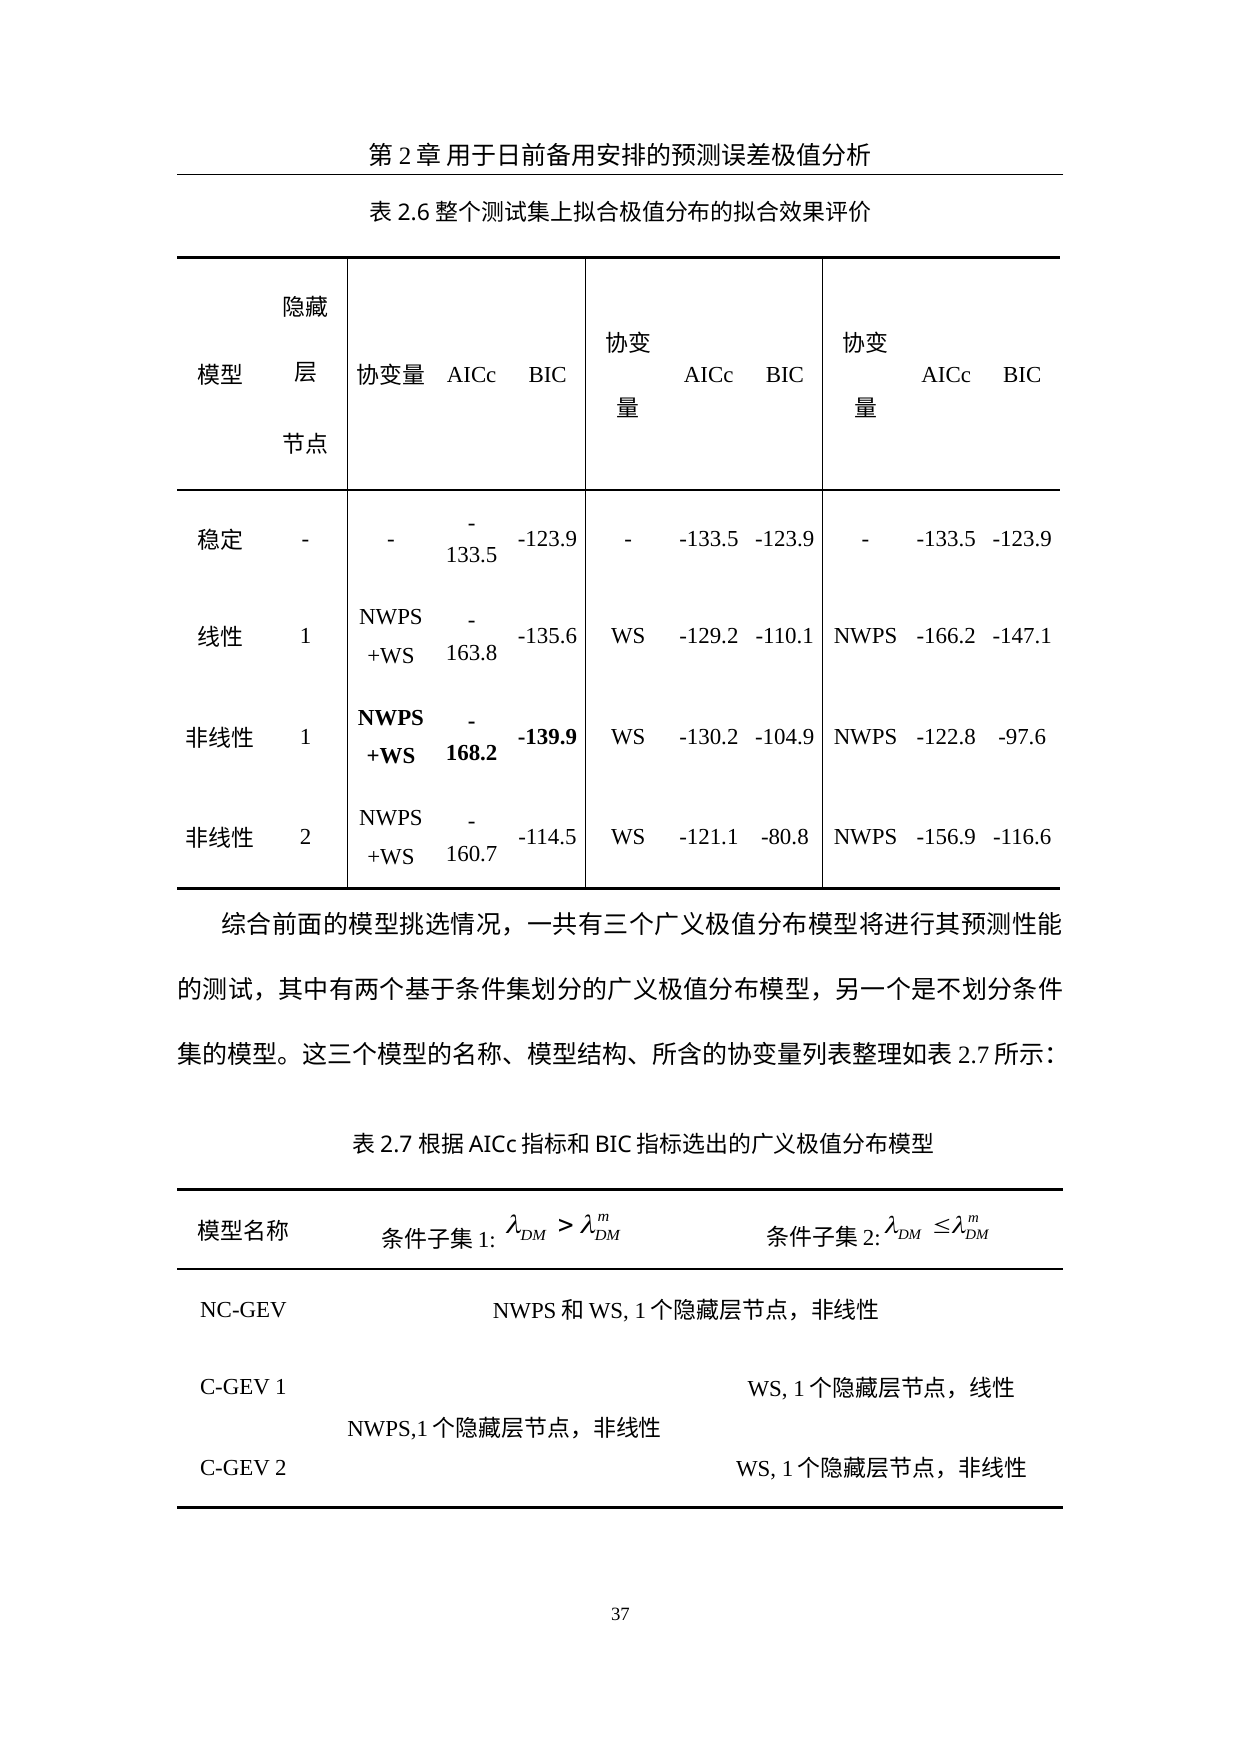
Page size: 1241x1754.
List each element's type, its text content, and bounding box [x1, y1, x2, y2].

table_cell -80.8 [747, 786, 822, 887]
table_cell -133.5 [434, 491, 509, 586]
text 表 2.7 根据AICc指标和BIC指标选出的广义极值分布模型 [177, 1110, 1063, 1175]
table_cell -123.9 [984, 491, 1060, 586]
table_header 协变量 [586, 259, 671, 489]
table_cell -122.8 [908, 686, 984, 786]
table_cell - [263, 491, 347, 586]
table_cell 非线性 [177, 786, 263, 887]
table_cell -147.1 [984, 586, 1060, 686]
table_cell NWPS +WS [348, 686, 433, 786]
table_cell 1 [263, 686, 347, 786]
table_header 协变量 [823, 259, 908, 489]
table_cell -97.6 [984, 686, 1060, 786]
table_header 模型名称 [177, 1191, 309, 1268]
table_cell -160.7 [434, 786, 509, 887]
table_header 模型 [177, 259, 263, 489]
table_cell - [586, 491, 671, 586]
table_cell NWPS [823, 586, 908, 686]
table_cell WS [586, 786, 671, 887]
table_cell NC-GEV [177, 1270, 309, 1348]
table_cell WS, 1个隐藏层节点，非线性 [700, 1425, 1063, 1506]
table_cell C-GEV 1 [177, 1348, 309, 1425]
table_cell -123.9 [747, 491, 822, 586]
table_cell -130.2 [671, 686, 747, 786]
table_cell -135.6 [509, 586, 585, 686]
table_cell WS, 1个隐藏层节点，线性 [700, 1348, 1063, 1425]
table_header AICc [908, 259, 984, 489]
table_cell -168.2 [434, 686, 509, 786]
table_cell -133.5 [908, 491, 984, 586]
table_cell NWPS [823, 786, 908, 887]
table_cell -104.9 [747, 686, 822, 786]
table_cell -129.2 [671, 586, 747, 686]
table_cell 非线性 [177, 686, 263, 786]
table_cell -139.9 [509, 686, 585, 786]
table_header BIC [984, 259, 1060, 489]
table_cell -133.5 [671, 491, 747, 586]
table_cell 线性 [177, 586, 263, 686]
table_cell -156.9 [908, 786, 984, 887]
table_cell - [348, 491, 433, 586]
table_cell NWPS +WS [348, 786, 433, 887]
table_cell NWPS,1个隐藏层节点，非线性 [309, 1348, 699, 1506]
table_header 协变量 [348, 259, 433, 489]
table_cell C-GEV 2 [177, 1425, 309, 1506]
table_header 条件子集 1: [309, 1191, 699, 1268]
table_cell -123.9 [509, 491, 585, 586]
text 表 2.6 整个测试集上拟合极值分布的拟合效果评价 [177, 178, 1063, 243]
table_cell NWPS +WS [348, 586, 433, 686]
text 综合前面的模型挑选情况，一共有三个广义极值分布模型将进行其预测性能的测试，其中有两个基于条件集划分的广义极值分布模型，另一个是不划分条件集的模型。这三个模型的名称、模型结构、所含的协变量列表整理如表 2.7所示： [177, 890, 1063, 1085]
table_cell 稳定 [177, 491, 263, 586]
table_header BIC [747, 259, 822, 489]
table_cell - [823, 491, 908, 586]
table_header 条件子集2: [700, 1191, 1063, 1268]
table_cell -121.1 [671, 786, 747, 887]
table_cell -163.8 [434, 586, 509, 686]
table_cell NWPS [823, 686, 908, 786]
table_header AICc [671, 259, 747, 489]
table_header BIC [509, 259, 585, 489]
table_cell WS [586, 686, 671, 786]
table_cell -114.5 [509, 786, 585, 887]
table_header AICc [434, 259, 509, 489]
table_cell 1 [263, 586, 347, 686]
table_cell NWPS和WS, 1个隐藏层节点，非线性 [309, 1270, 1063, 1348]
table_cell -166.2 [908, 586, 984, 686]
table_cell -110.1 [747, 586, 822, 686]
table_cell -116.6 [984, 786, 1060, 887]
table_cell WS [586, 586, 671, 686]
table_header 隐藏层 节点 [263, 259, 347, 489]
table_cell 2 [263, 786, 347, 887]
